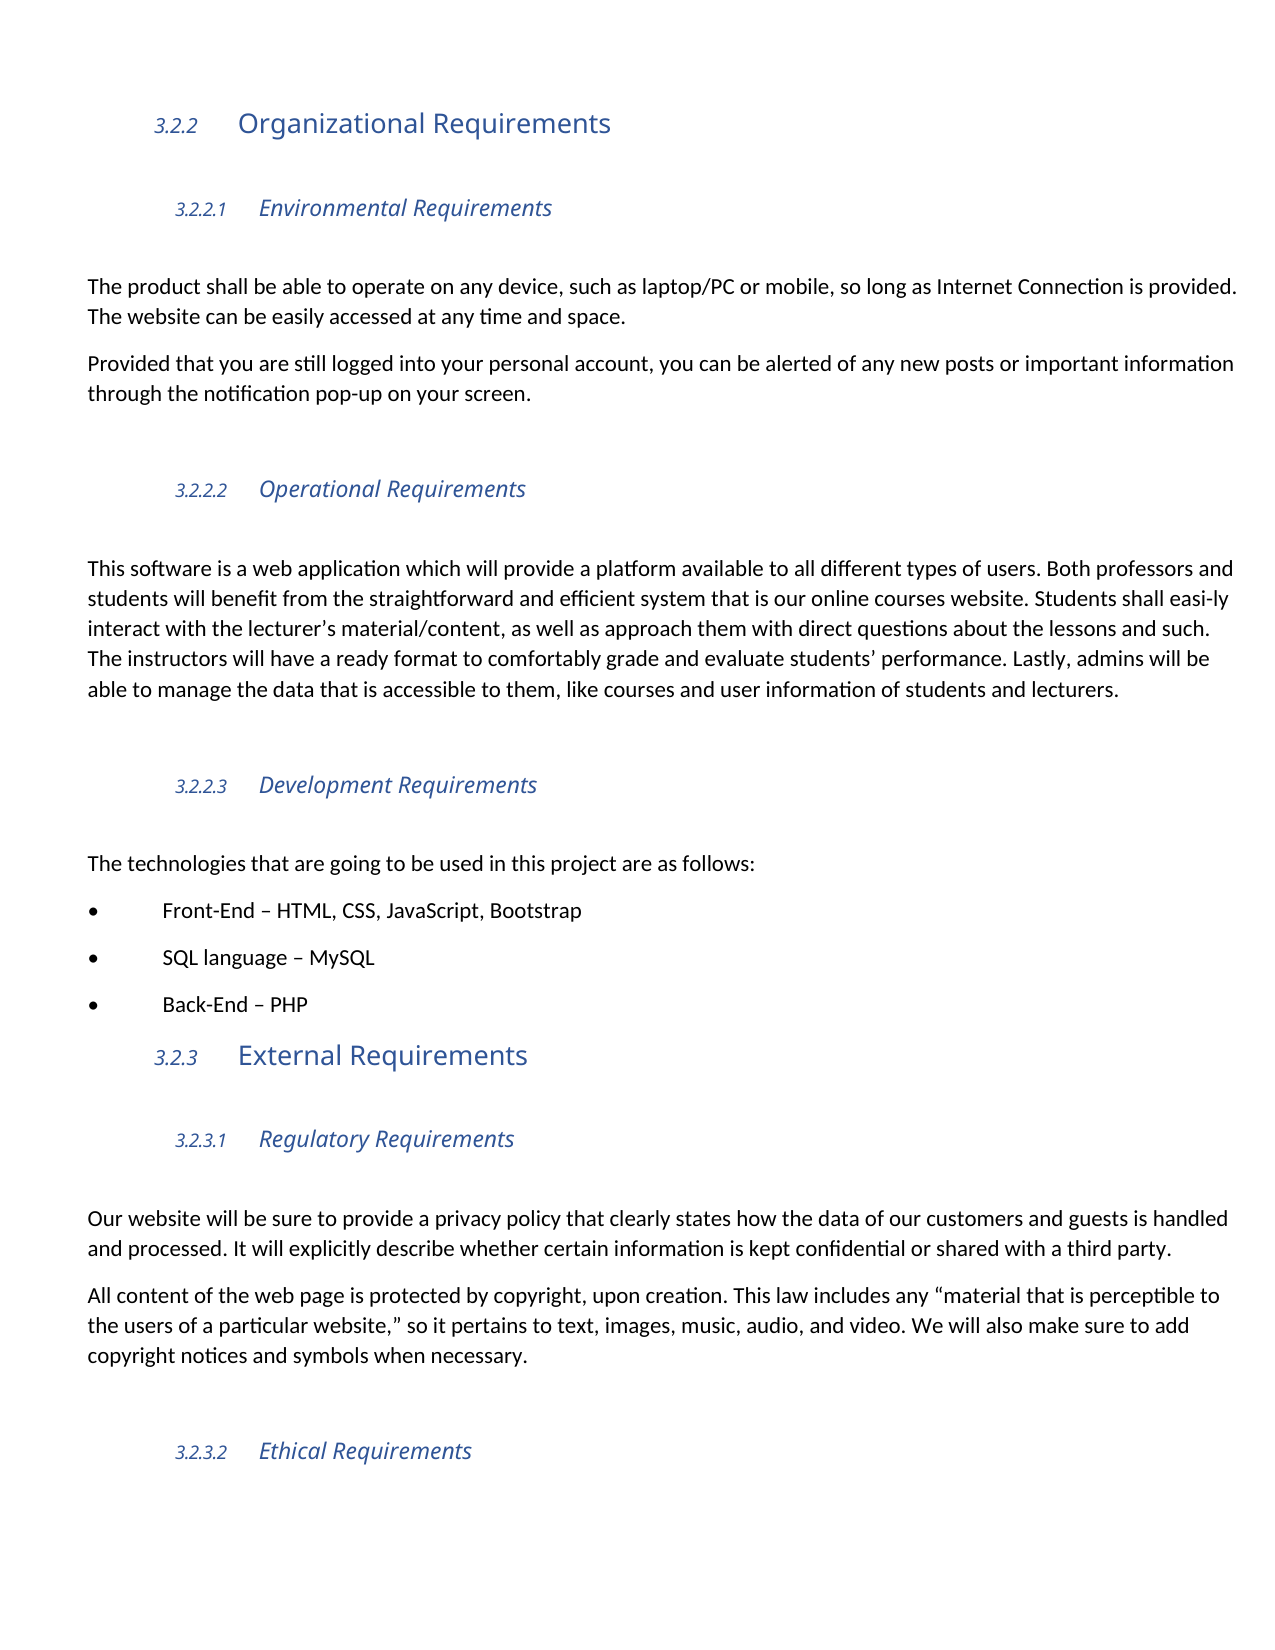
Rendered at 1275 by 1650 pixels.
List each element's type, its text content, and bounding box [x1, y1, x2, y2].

subtitle Development Requirements [175, 768, 1248, 800]
text The technologies that are going to be used in this project are as follows: [87, 849, 1248, 877]
subtitle Ethical Requirements [175, 1435, 1248, 1466]
text Provided that you are still logged into your personal account, you can be alerted of any new posts or important information through the notification pop-up on your screen. [87, 349, 1248, 408]
subtitle Operational Requirements [175, 473, 1248, 504]
subtitle External Requirements [154, 1037, 1248, 1073]
subtitle Organizational Requirements [154, 105, 1248, 142]
text • Back-End – PHP [87, 990, 1248, 1018]
text • SQL language – MySQL [87, 943, 1248, 971]
subtitle Regulatory Requirements [175, 1123, 1248, 1154]
text Our website will be sure to provide a privacy policy that clearly states how the data of our customers and guests is handled and processed. It will explicitly describe whether certain information is kept confidential or shared with a third party. [87, 1204, 1248, 1262]
text The product shall be able to operate on any device, such as laptop/PC or mobile, so long as Internet Connection is provided. The website can be easily accessed at any time and space. [87, 272, 1248, 331]
text • Front-End – HTML, CSS, JavaScript, Bootstrap [87, 896, 1248, 924]
subtitle Environmental Requirements [175, 192, 1248, 223]
text This software is a web application which will provide a platform available to all different types of users. Both professors and students will benefit from the straightforward and efficient system that is our online courses website. Students shall easi-ly interact with the lecturer’s material/content, as well as approach them with direct questions about the lessons and such. The instructors will have a ready format to comfortably grade and evaluate students’ performance. Lastly, admins will be able to manage the data that is accessible to them, like courses and user information of students and lecturers. [87, 554, 1248, 703]
text All content of the web page is protected by copyright, upon creation. This law includes any “material that is perceptible to the users of a particular website,” so it pertains to text, images, music, audio, and video. We will also make sure to add copyright notices and symbols when necessary. [87, 1281, 1248, 1369]
